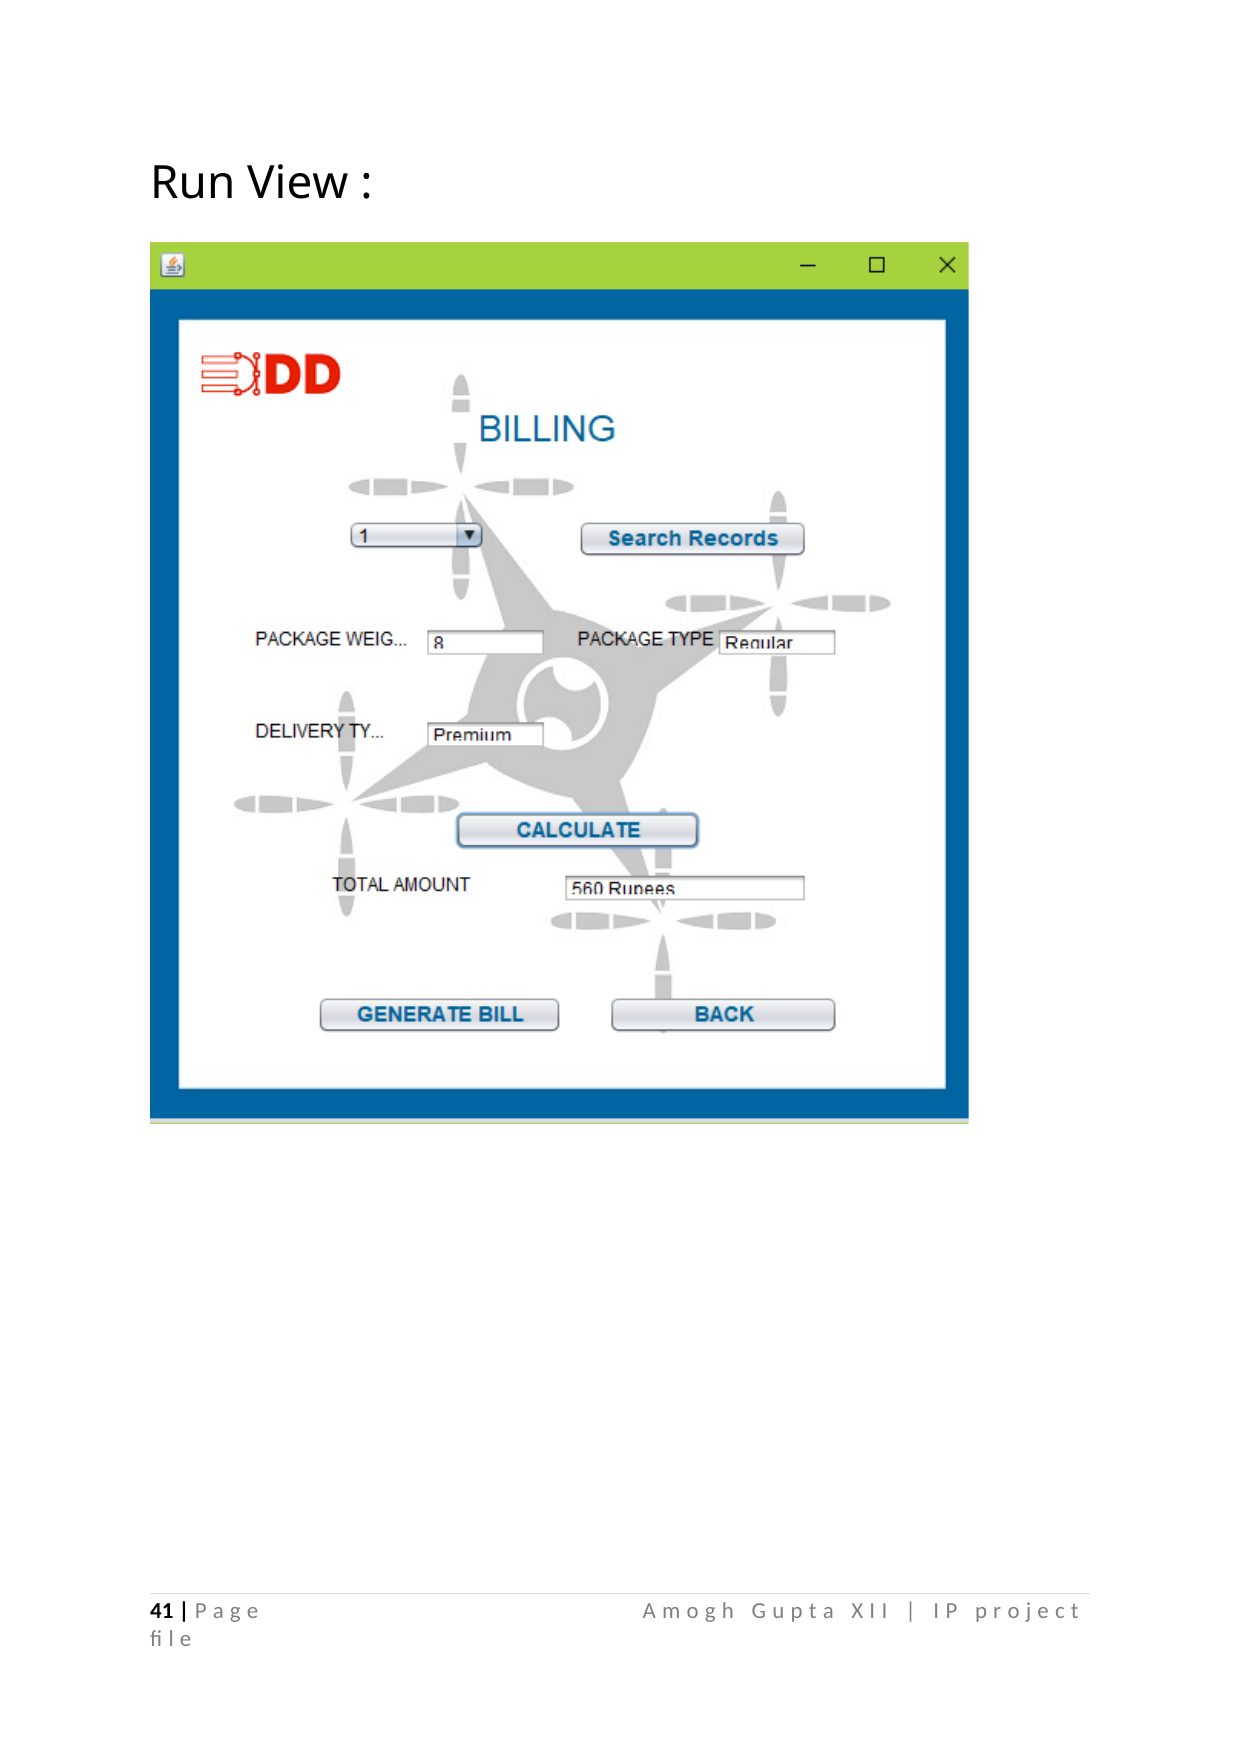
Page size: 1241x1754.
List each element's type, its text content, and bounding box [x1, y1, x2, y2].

picture [150, 242, 969, 1124]
text Run View : [150, 150, 1090, 212]
